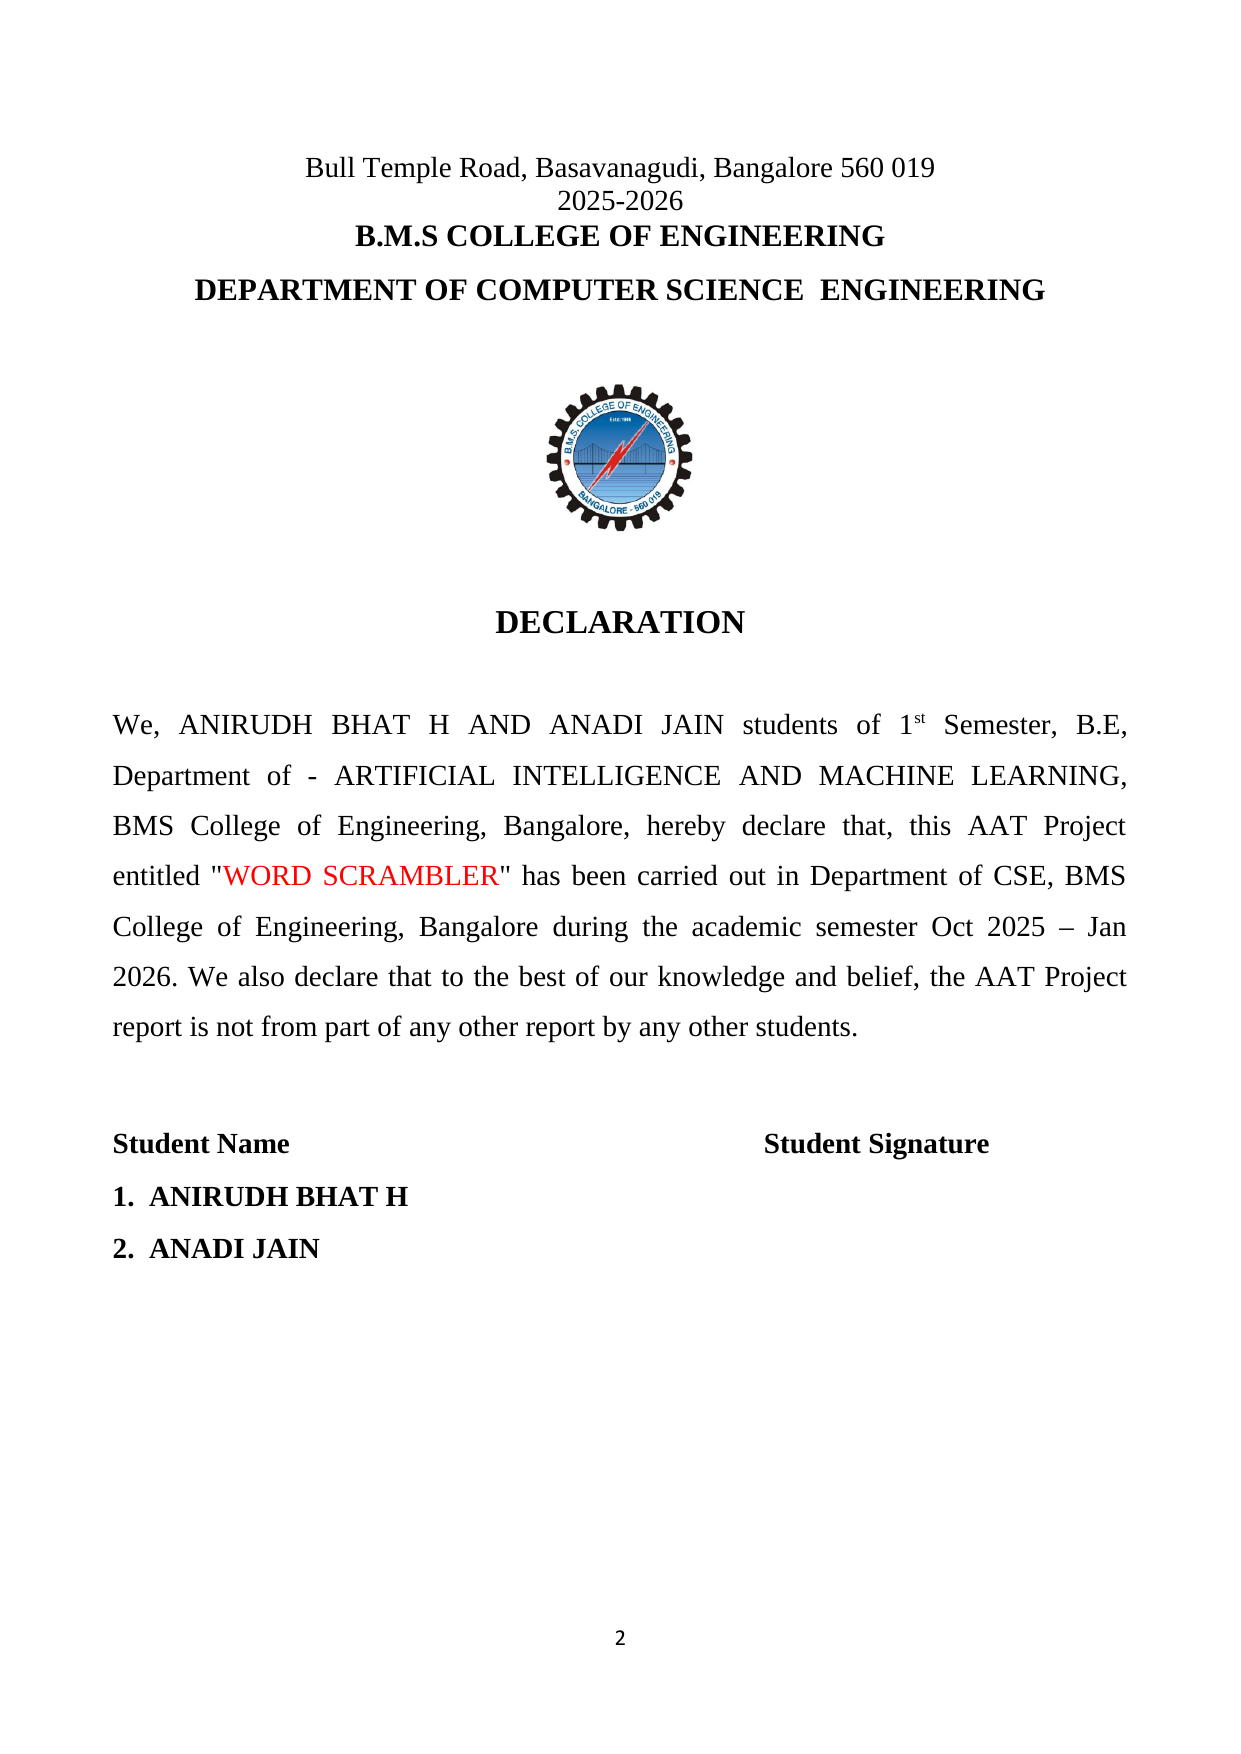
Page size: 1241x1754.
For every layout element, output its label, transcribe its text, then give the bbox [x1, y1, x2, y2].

text 2025-2026 [112, 183, 1128, 217]
picture [538, 379, 703, 536]
text 1. ANIRUDH BHAT H [112, 1179, 1128, 1212]
text DECLARATION [112, 602, 1128, 641]
text We, ANIRUDH BHAT H AND ANADI JAIN students of 1st Semester, B.E, Department of - ARTIFICIAL INTELLIGENCE AND MACHINE LEARNING, BMS College of Engineering, Bangalore, hereby declare that, this AAT Project entitled "WORD SCRAMBLER" has been carried out in Department of CSE, BMS College of Engineering, Bangalore during the academic semester Oct 2025 – Jan 2026. We also declare that to the best of our knowledge and belief, the AAT Project report is not from part of any other report by any other students. [112, 707, 1128, 1043]
text 2. ANADI JAIN [112, 1231, 1128, 1264]
text B.M.S COLLEGE OF ENGINEERING [112, 217, 1128, 253]
text Student Name Student Signature [112, 1127, 1128, 1160]
text DEPARTMENT OF COMPUTER SCIENCE ENGINEERING [112, 271, 1128, 307]
text Bull Temple Road, Basavanagudi, Bangalore 560 019 [112, 150, 1128, 183]
